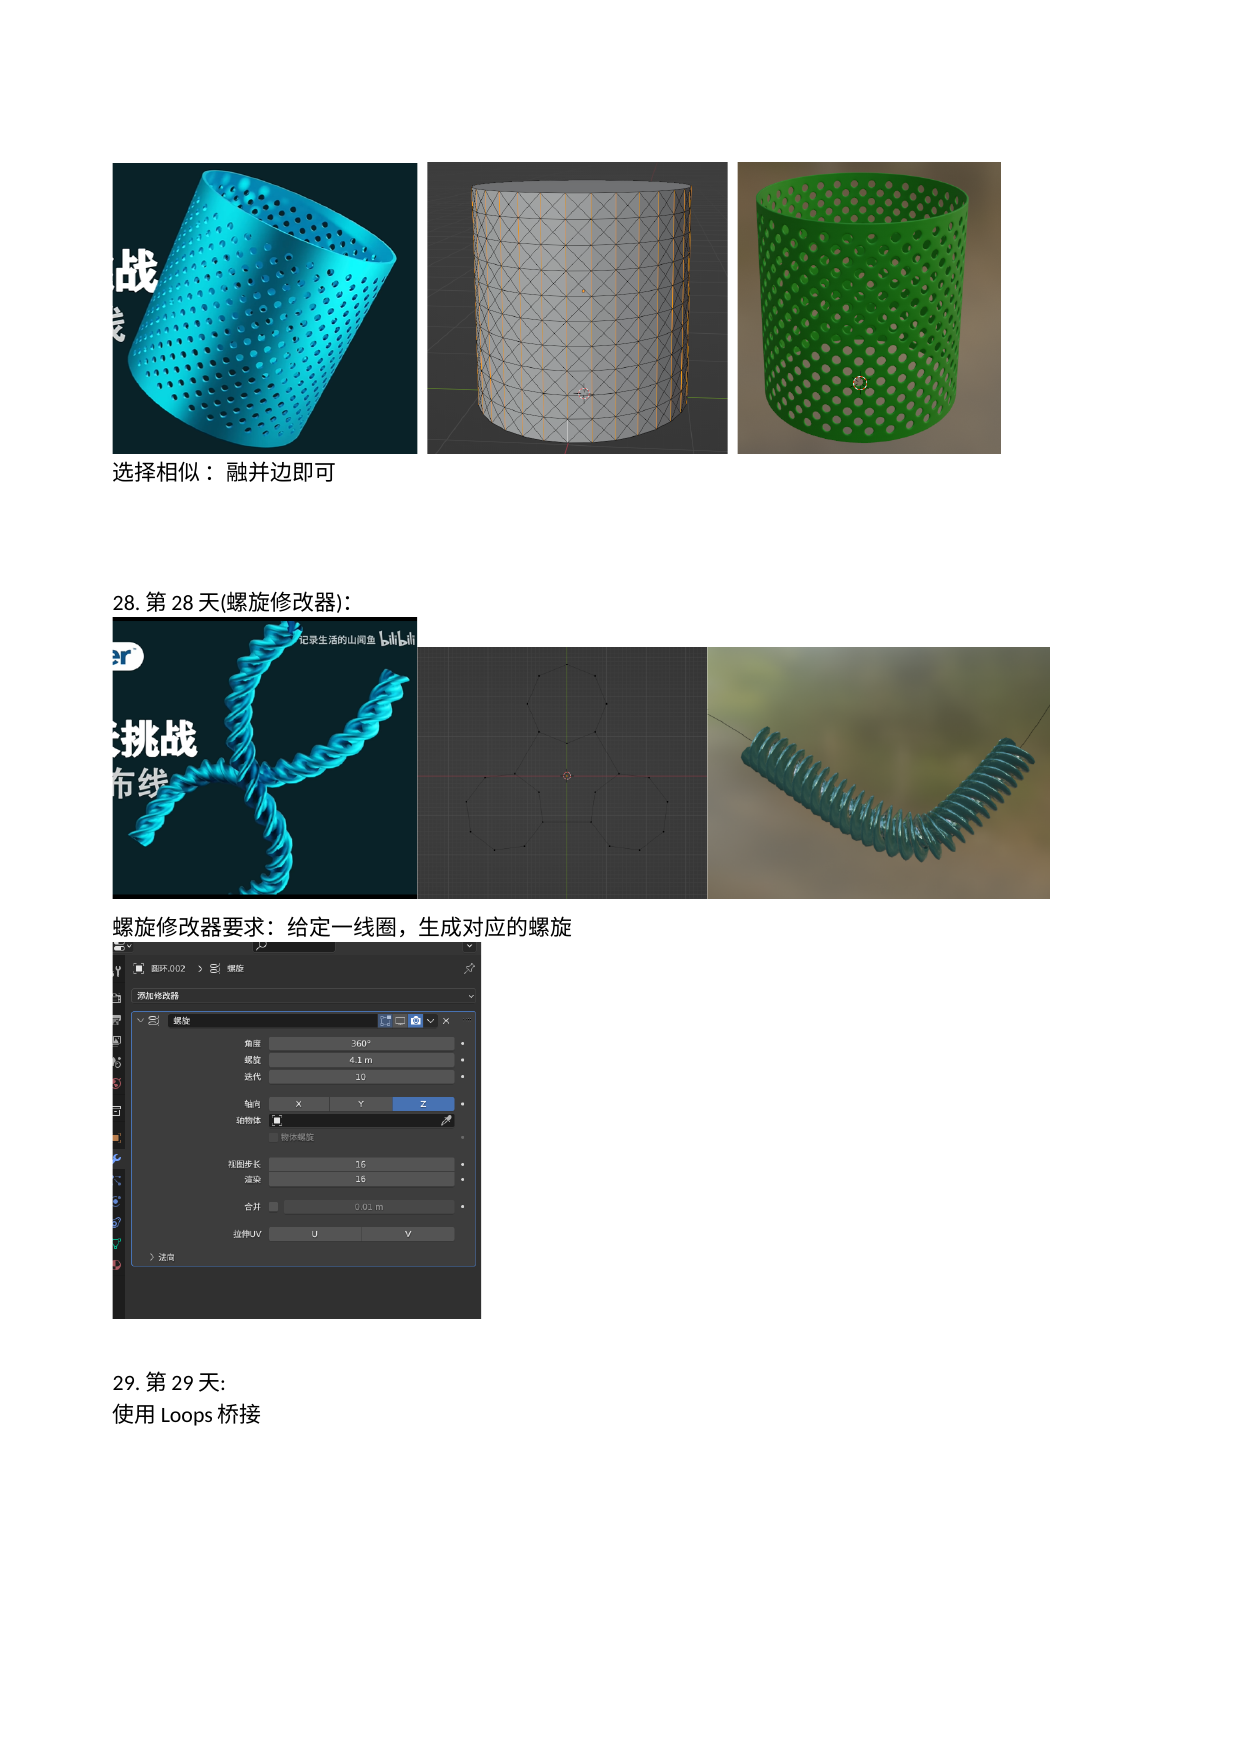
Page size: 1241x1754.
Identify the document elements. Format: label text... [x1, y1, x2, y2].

picture [112, 617, 1050, 899]
list 选择相似 ：融并边即可 [112, 454, 1128, 487]
picture [112, 942, 482, 1319]
list 螺旋修改器要求：给定一线圈，生成对应的螺旋 [112, 909, 1128, 942]
picture [427, 162, 728, 454]
list 使用Loops桥接 [112, 1397, 1128, 1429]
picture [737, 162, 1001, 454]
list 第29天: [112, 1364, 1128, 1397]
list 第28天(螺旋修改器)： [112, 584, 1128, 617]
picture [112, 163, 418, 454]
